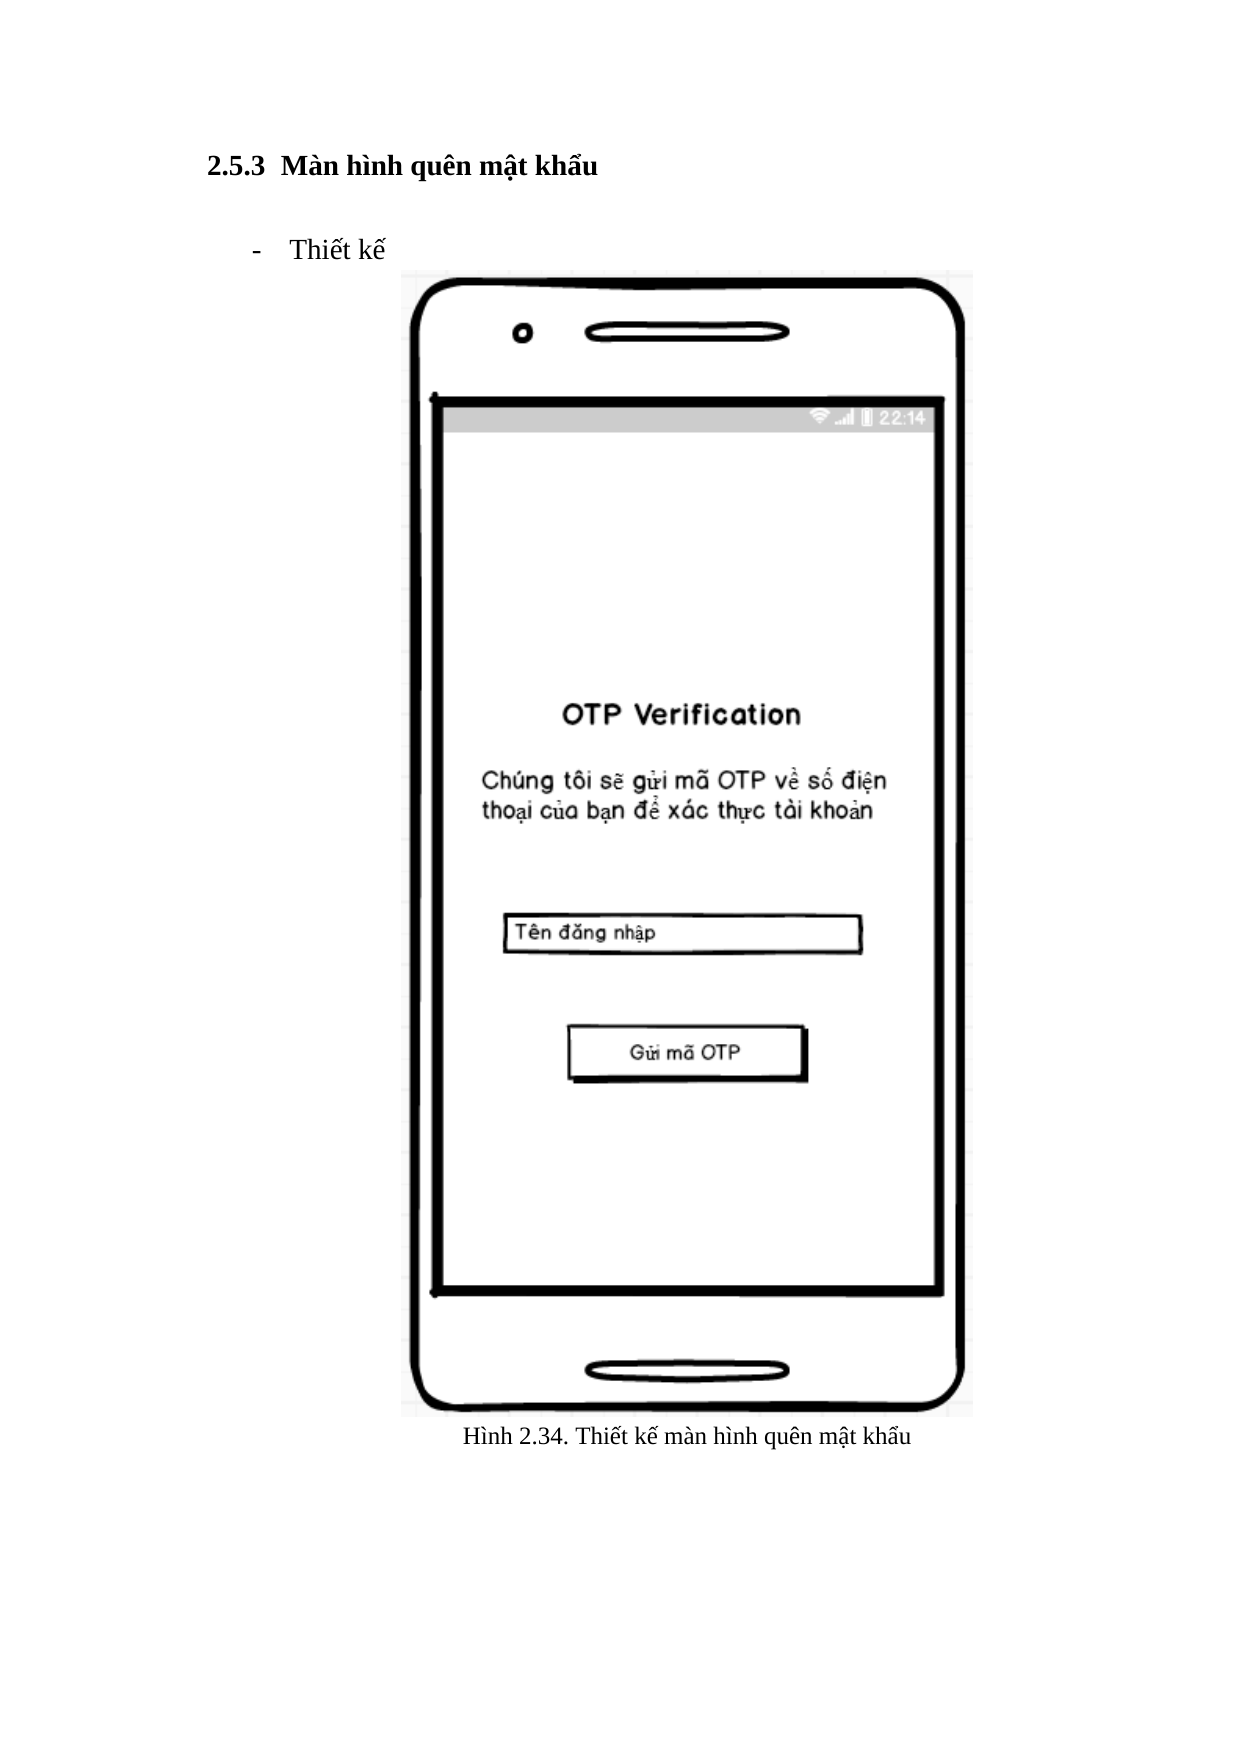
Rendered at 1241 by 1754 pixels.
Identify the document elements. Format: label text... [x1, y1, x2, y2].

text Hình 2.34. Thiết kế màn hình quên mật khẩu [252, 1421, 1122, 1450]
picture [401, 270, 973, 1417]
subtitle Màn hình quên mật khẩu [207, 148, 1122, 181]
list Thiết kế [252, 232, 1122, 266]
